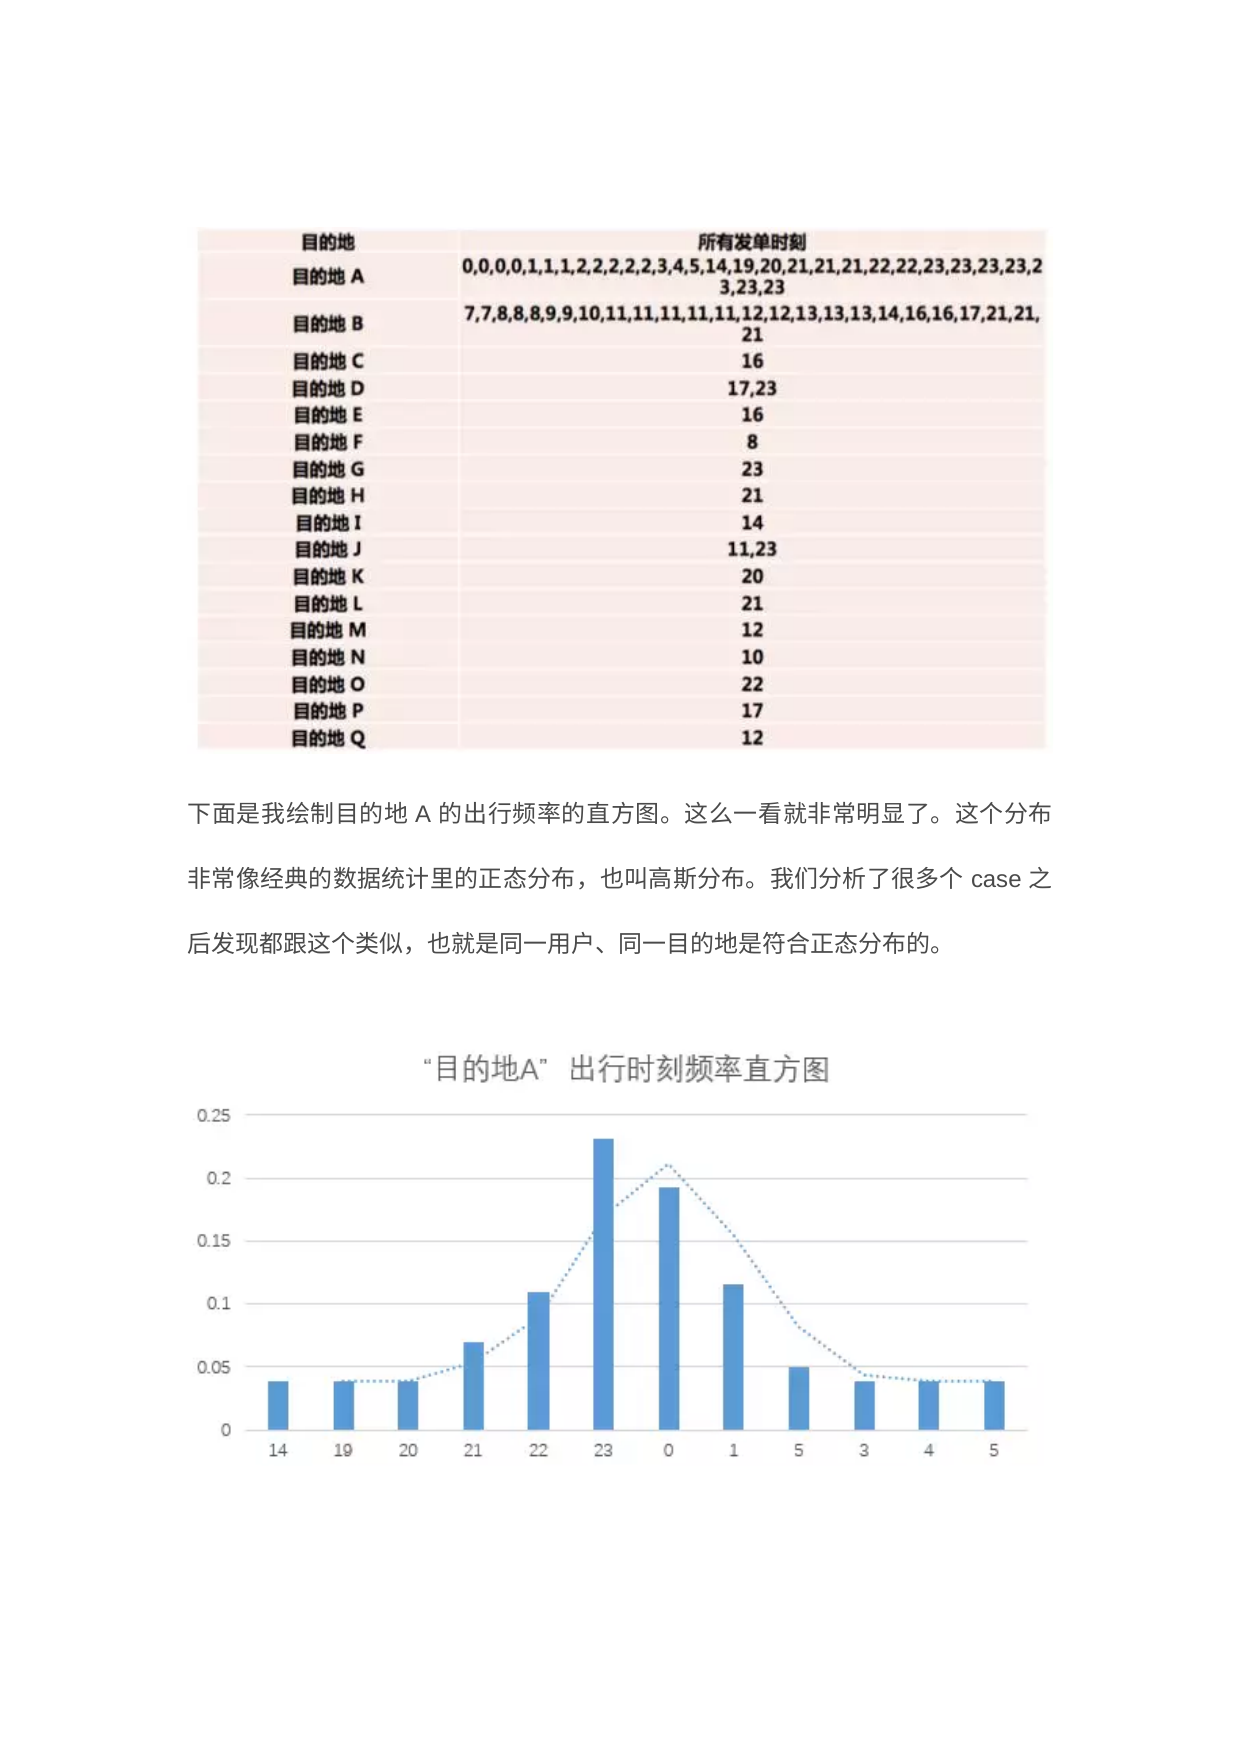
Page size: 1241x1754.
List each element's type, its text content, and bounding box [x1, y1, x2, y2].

text 下面是我绘制目的地 A 的出行频率的直方图。这么一看就非常明显了。这个分布非常像经典的数据统计里的正态分布，也叫高斯分布。我们分析了很多个 case 之后发现都跟这个类似，也就是同一用户、同一目的地是符合正态分布的。 [187, 779, 1053, 974]
picture [187, 1039, 1044, 1466]
picture [187, 227, 1054, 754]
